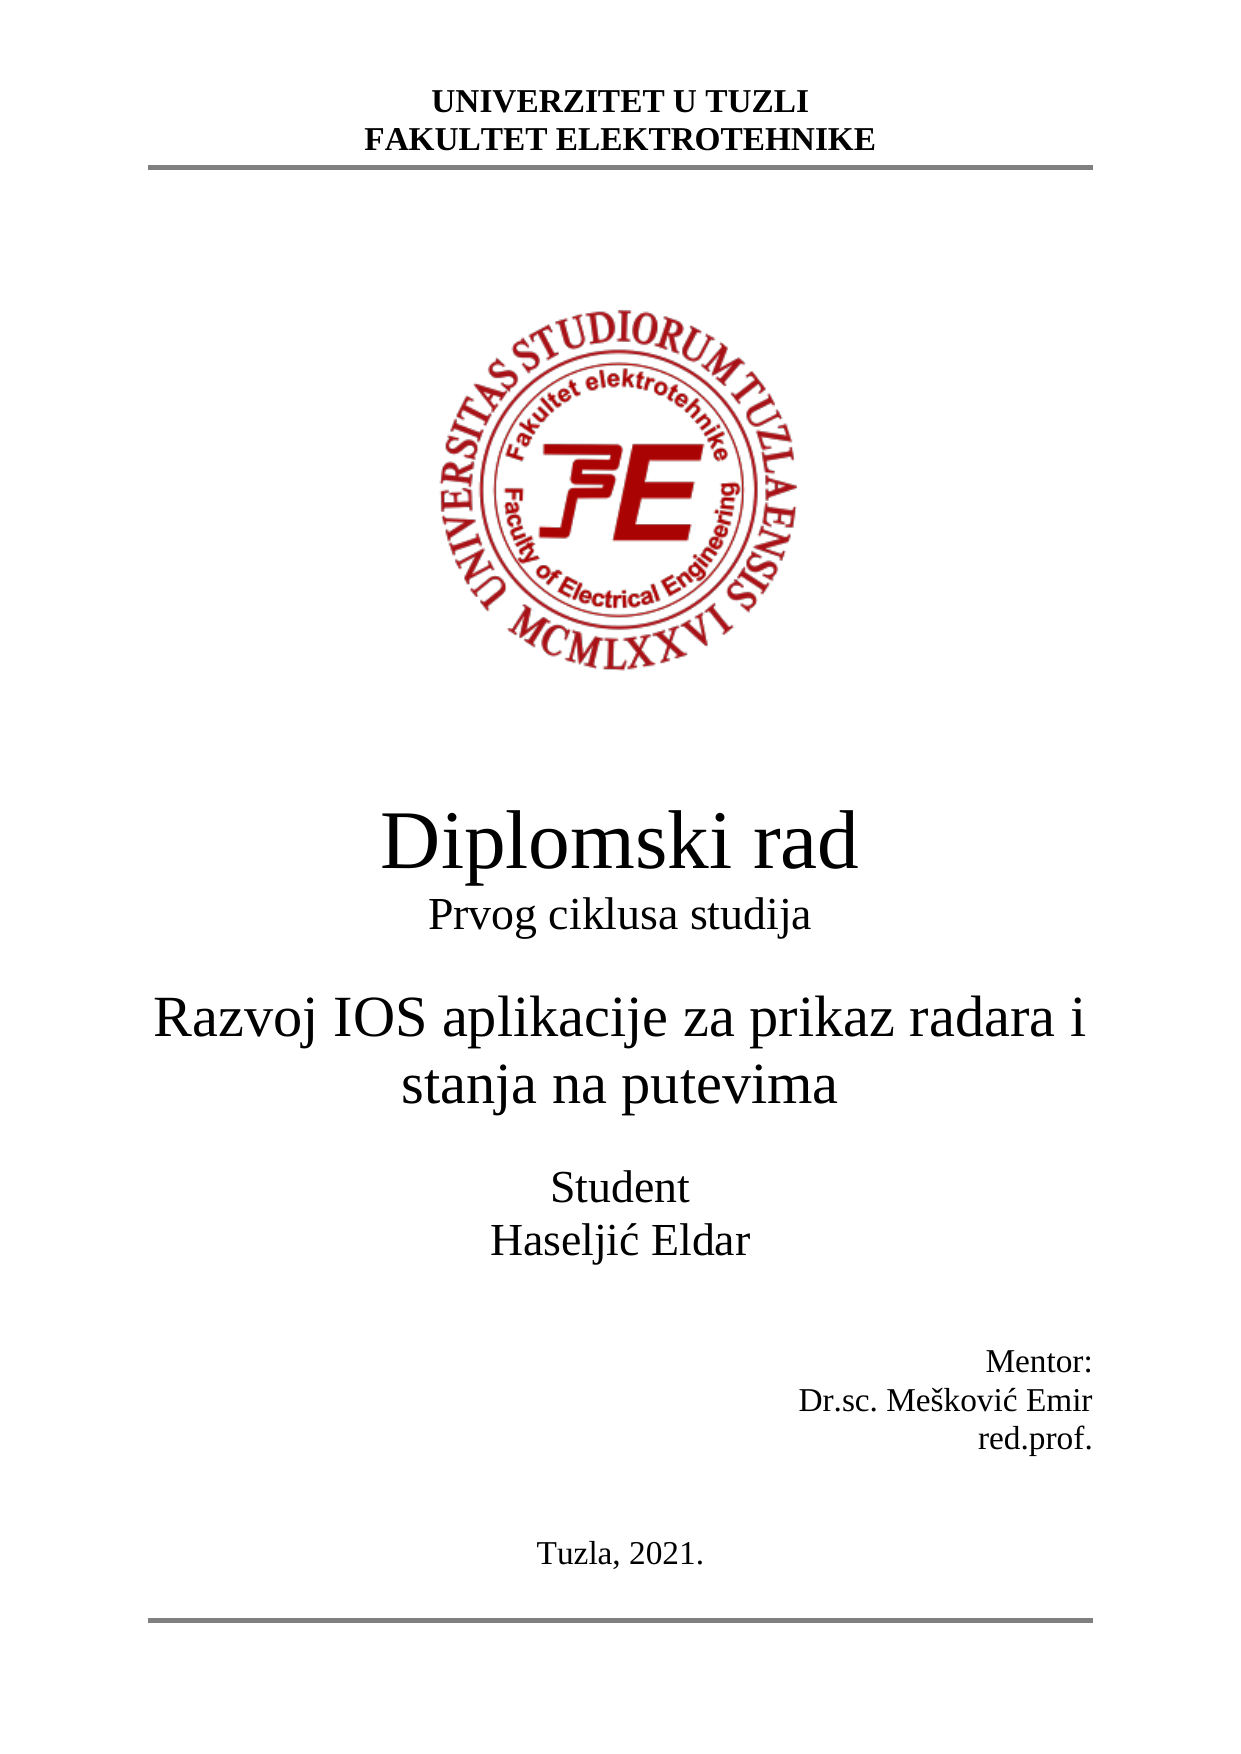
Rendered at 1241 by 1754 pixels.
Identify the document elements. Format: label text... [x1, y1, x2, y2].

text red.prof. [148, 1418, 1093, 1457]
text Dr.sc. Mešković Emir [148, 1380, 1093, 1418]
text Prvog ciklusa studija [148, 887, 1093, 939]
text Diplomski rad [148, 791, 1093, 887]
picture [219, 269, 1021, 723]
text Student [148, 1160, 1093, 1212]
text Mentor: [148, 1265, 1093, 1380]
text Tuzla, 2021. [148, 1533, 1093, 1572]
text Haseljić Eldar [148, 1212, 1093, 1265]
text Razvoj IOS aplikacije za prikaz radara i stanja na putevima [148, 982, 1093, 1117]
